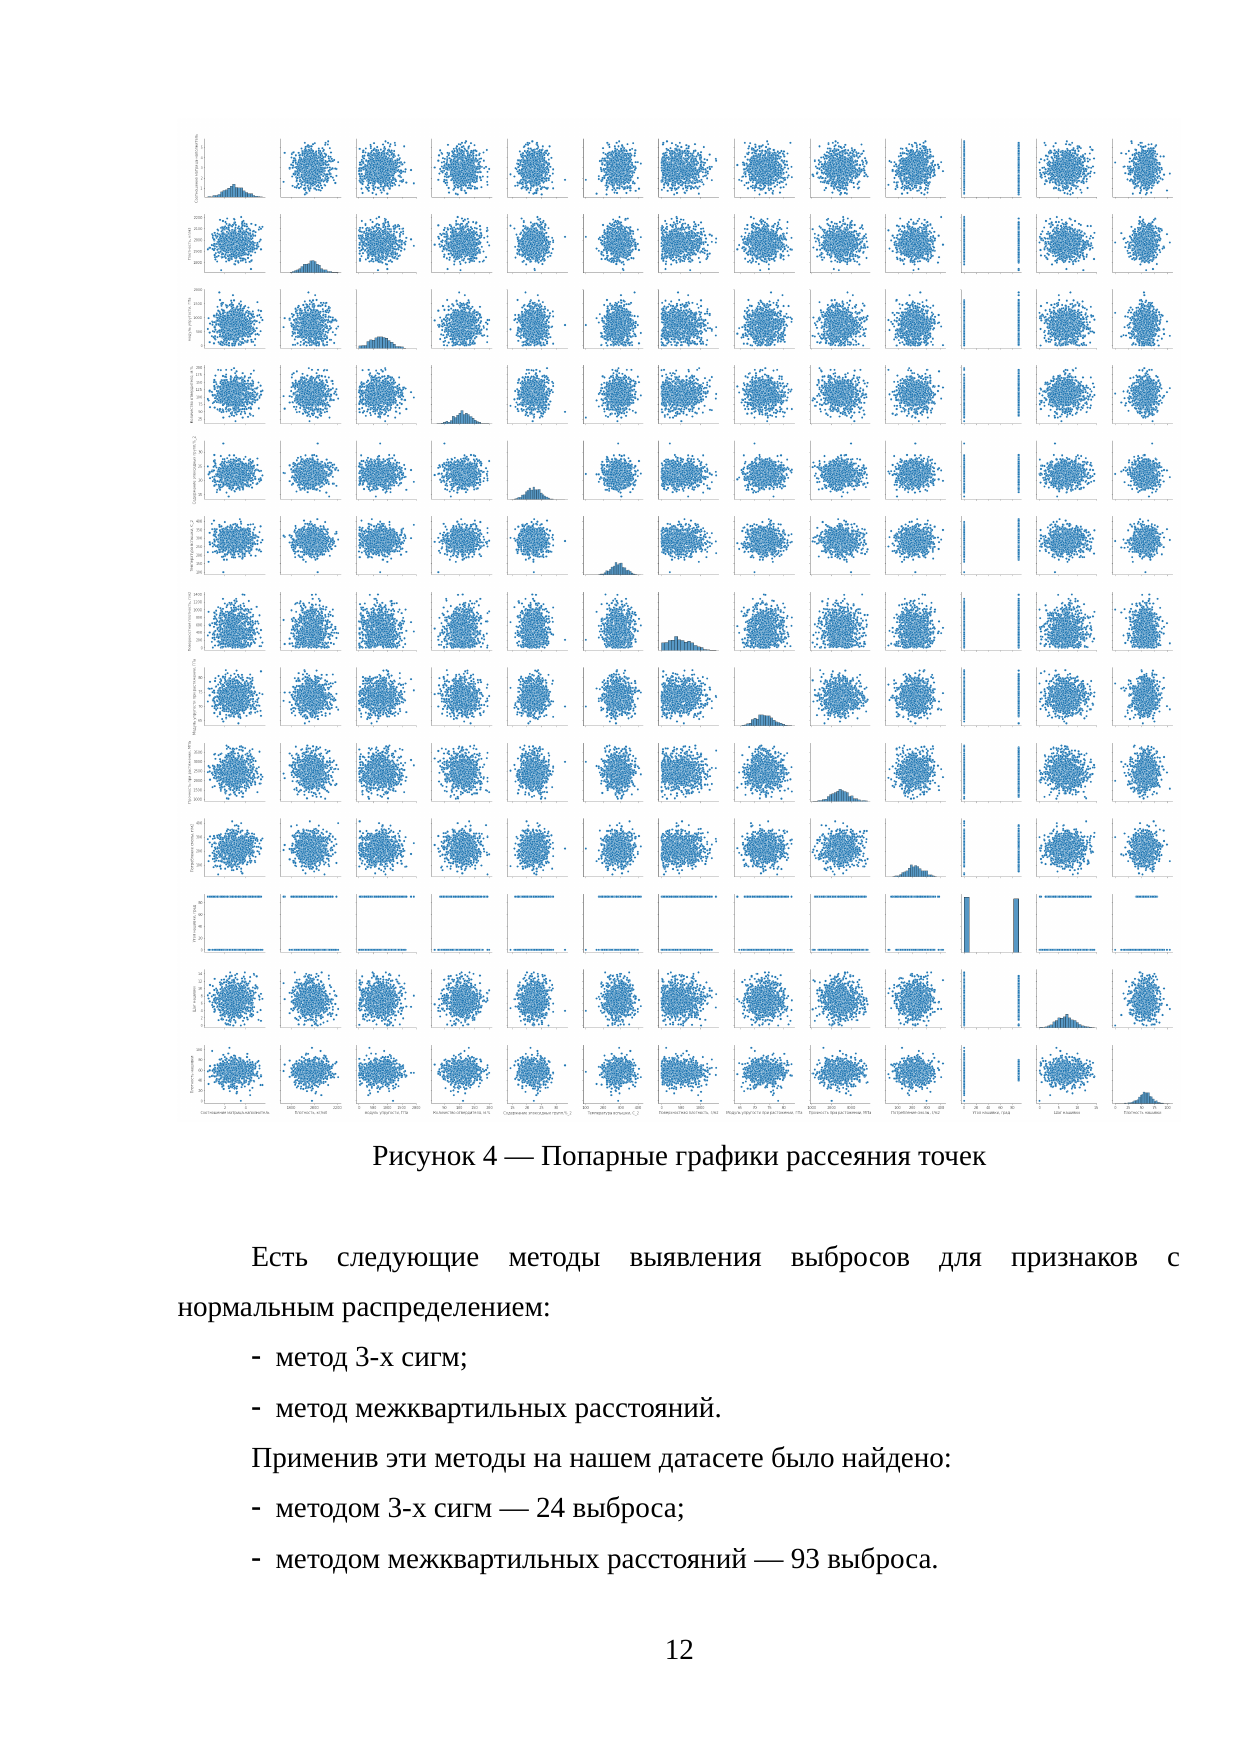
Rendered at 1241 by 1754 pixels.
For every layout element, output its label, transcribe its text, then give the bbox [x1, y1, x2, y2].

list методом 3-х сигм — 24 выброса; [195, 1491, 1181, 1524]
picture [177, 118, 1182, 1122]
text Есть следующие методы выявления выбросов для признаков с нормальным распределением: [177, 1239, 1181, 1323]
list методом межквартильных расстояний — 93 выброса. [195, 1541, 1181, 1574]
list метод межквартильных расстояний. [195, 1390, 1181, 1423]
text Применив эти методы на нашем датасете было найдено: [177, 1440, 1181, 1474]
text Рисунок 4 — Попарные графики рассеяния точек [177, 1122, 1181, 1172]
list метод 3-х сигм; [195, 1339, 1181, 1373]
